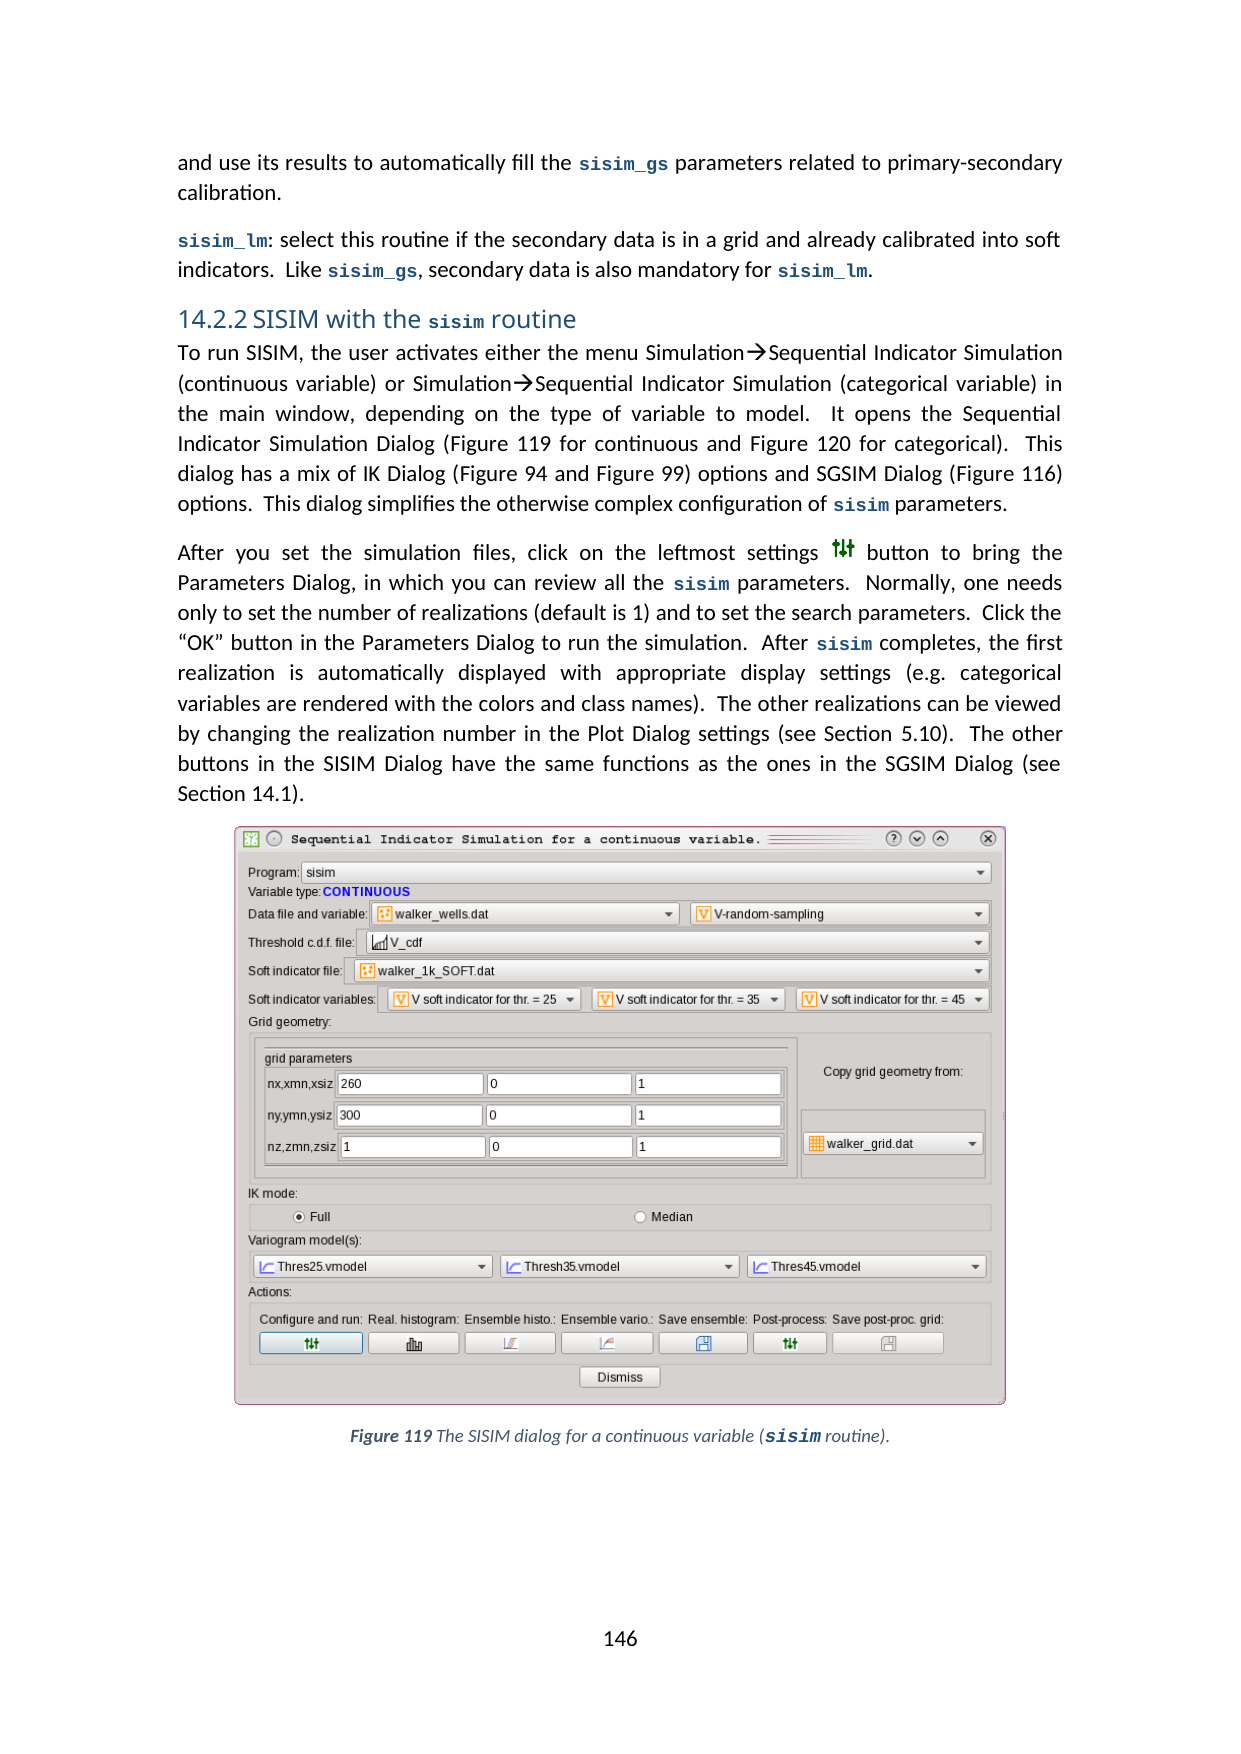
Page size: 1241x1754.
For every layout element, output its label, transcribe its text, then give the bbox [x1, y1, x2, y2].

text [177, 148, 1063, 206]
picture [831, 536, 855, 560]
text sisim_lm: select this routine if the secondary data is in a grid and already calibrated into soft indicators. Like sisim_gs, secondary data is also mandatory for sisim_lm. [177, 225, 1063, 283]
picture [234, 826, 1006, 1405]
subtitle SISIM with the sisim routine [177, 302, 1063, 336]
text After you set the simulation files, click on the leftmost settings button to bring the Parameters Dialog, in which you can review all the sisim parameters. Normally, one needs only to set the number of realizations (default is 1) and to set the search parameters. Click the “OK” button in the Parameters Dialog to run the simulation. After sisim completes, the first realization is automatically displayed with appropriate display settings (e.g. categorical variables are rendered with the colors and class names). The other realizations can be viewed by changing the realization number in the Plot Dialog settings (see Section 5.10). The other buttons in the SISIM Dialog have the same functions as the ones in the SGSIM Dialog (see Section 14.1). [177, 536, 1063, 807]
text Figure 119 The SISIM dialog for a continuous variable (sisim routine). [177, 1424, 1063, 1448]
text To run SISIM, the user activates either the menu SimulationSequential Indicator Simulation (continuous variable) or SimulationSequential Indicator Simulation (categorical variable) in the main window, depending on the type of variable to model. It opens the Sequential Indicator Simulation Dialog (Figure 119 for continuous and Figure 120 for categorical). This dialog has a mix of IK Dialog (Figure 94 and Figure 99) options and SGSIM Dialog (Figure 116) options. This dialog simplifies the otherwise complex configuration of sisim parameters. [177, 338, 1063, 518]
